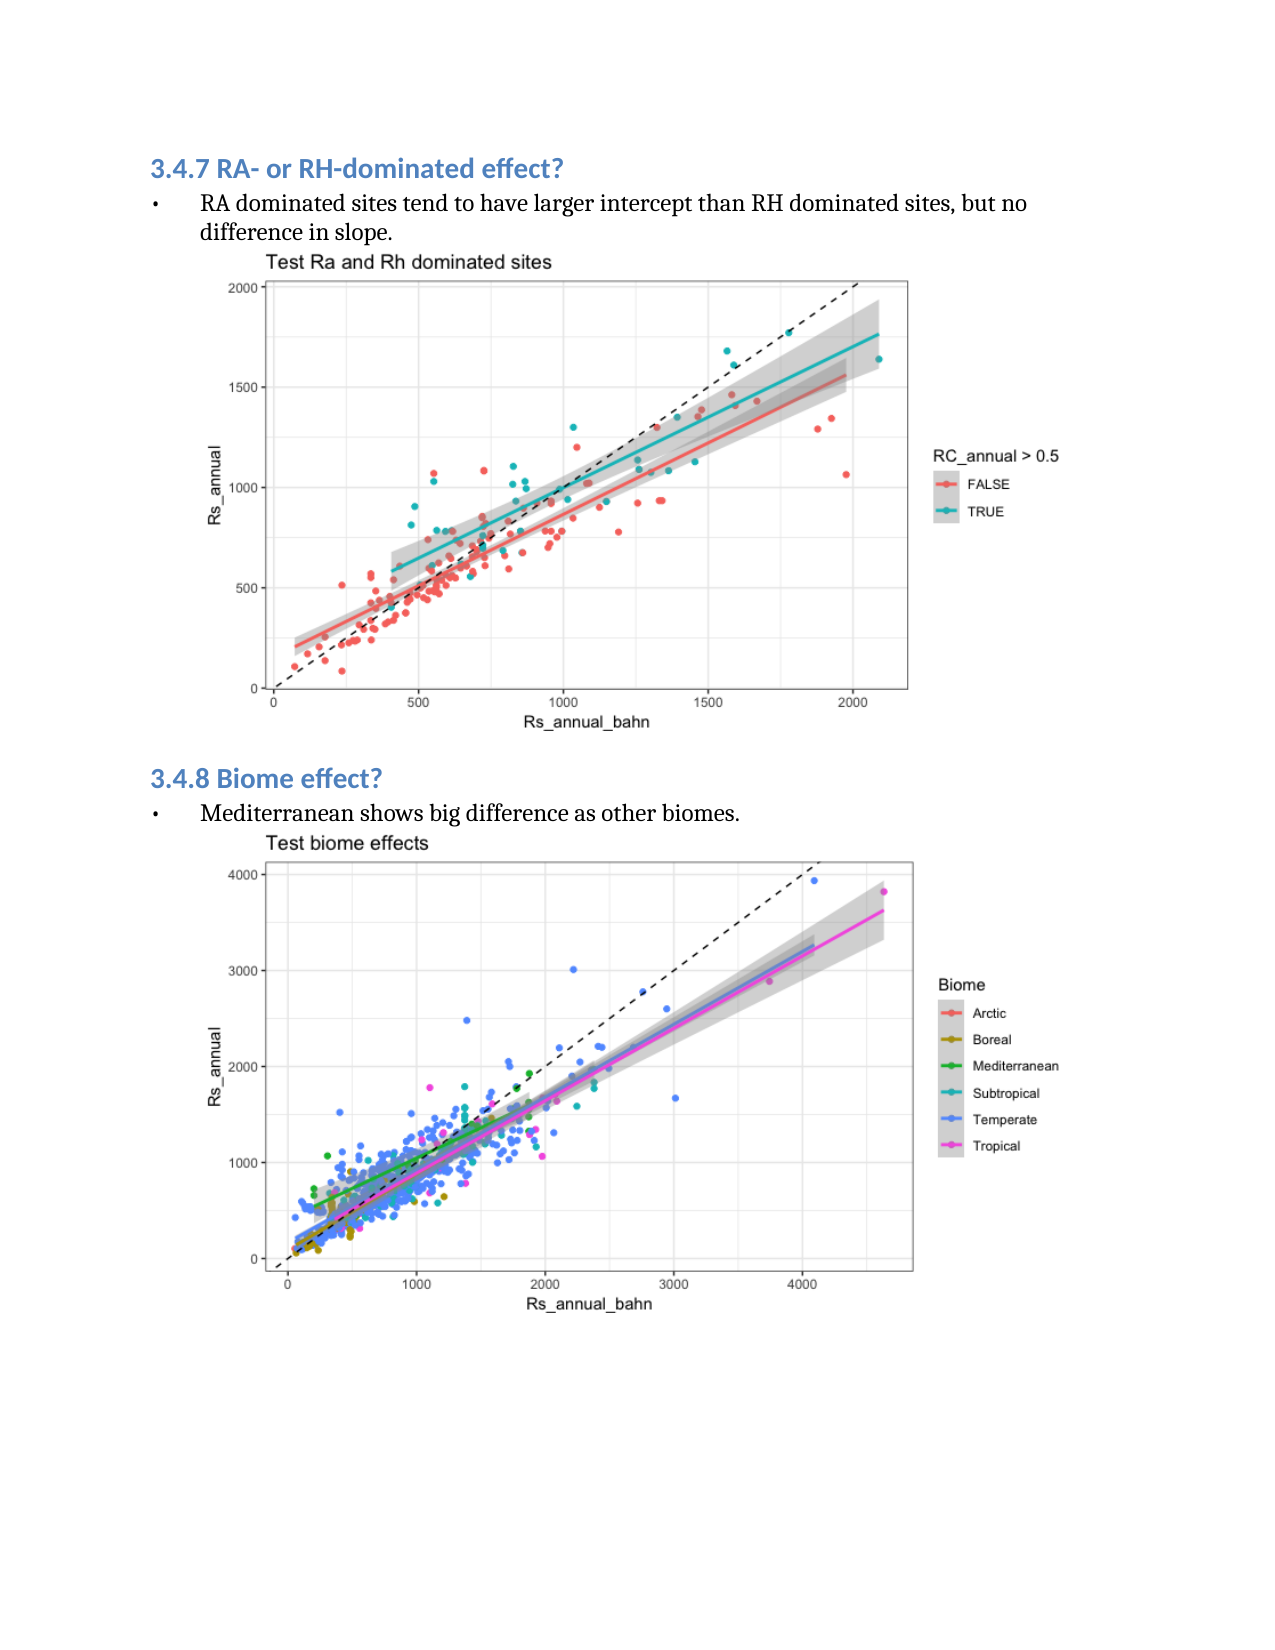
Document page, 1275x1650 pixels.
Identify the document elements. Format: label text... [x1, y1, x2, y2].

picture [200, 246, 1075, 739]
subtitle 3.4.7 RA- or RH-dominated effect? [150, 150, 1125, 186]
subtitle 3.4.8 Biome effect? [150, 760, 1125, 796]
picture [200, 828, 1075, 1321]
